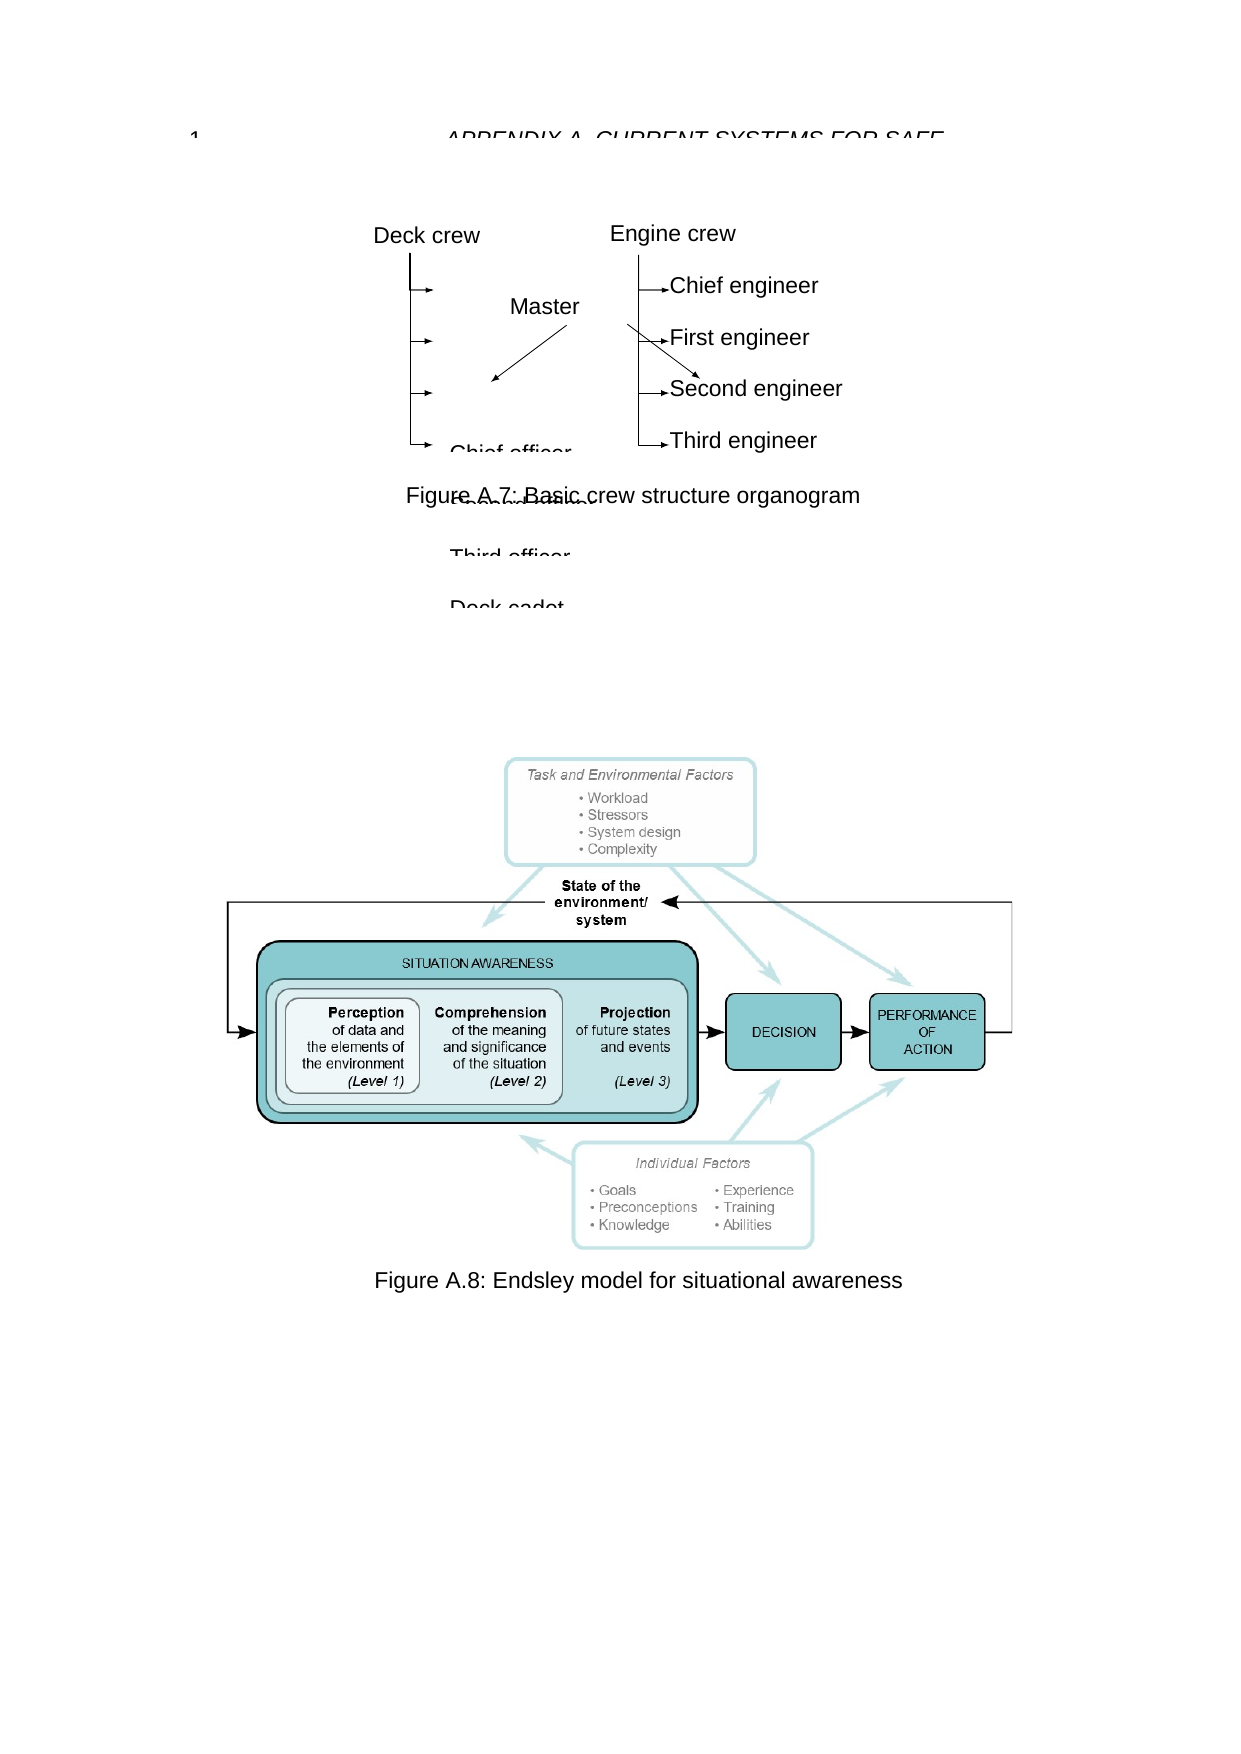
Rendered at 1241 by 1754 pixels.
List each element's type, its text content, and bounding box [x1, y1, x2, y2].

text Figure A.7: Basic crew structure organogram [406, 482, 1240, 508]
text Figure A.8: Endsley model for situational awareness [374, 1267, 1240, 1293]
picture [409, 252, 434, 293]
picture [226, 757, 1013, 1250]
picture [638, 254, 670, 293]
